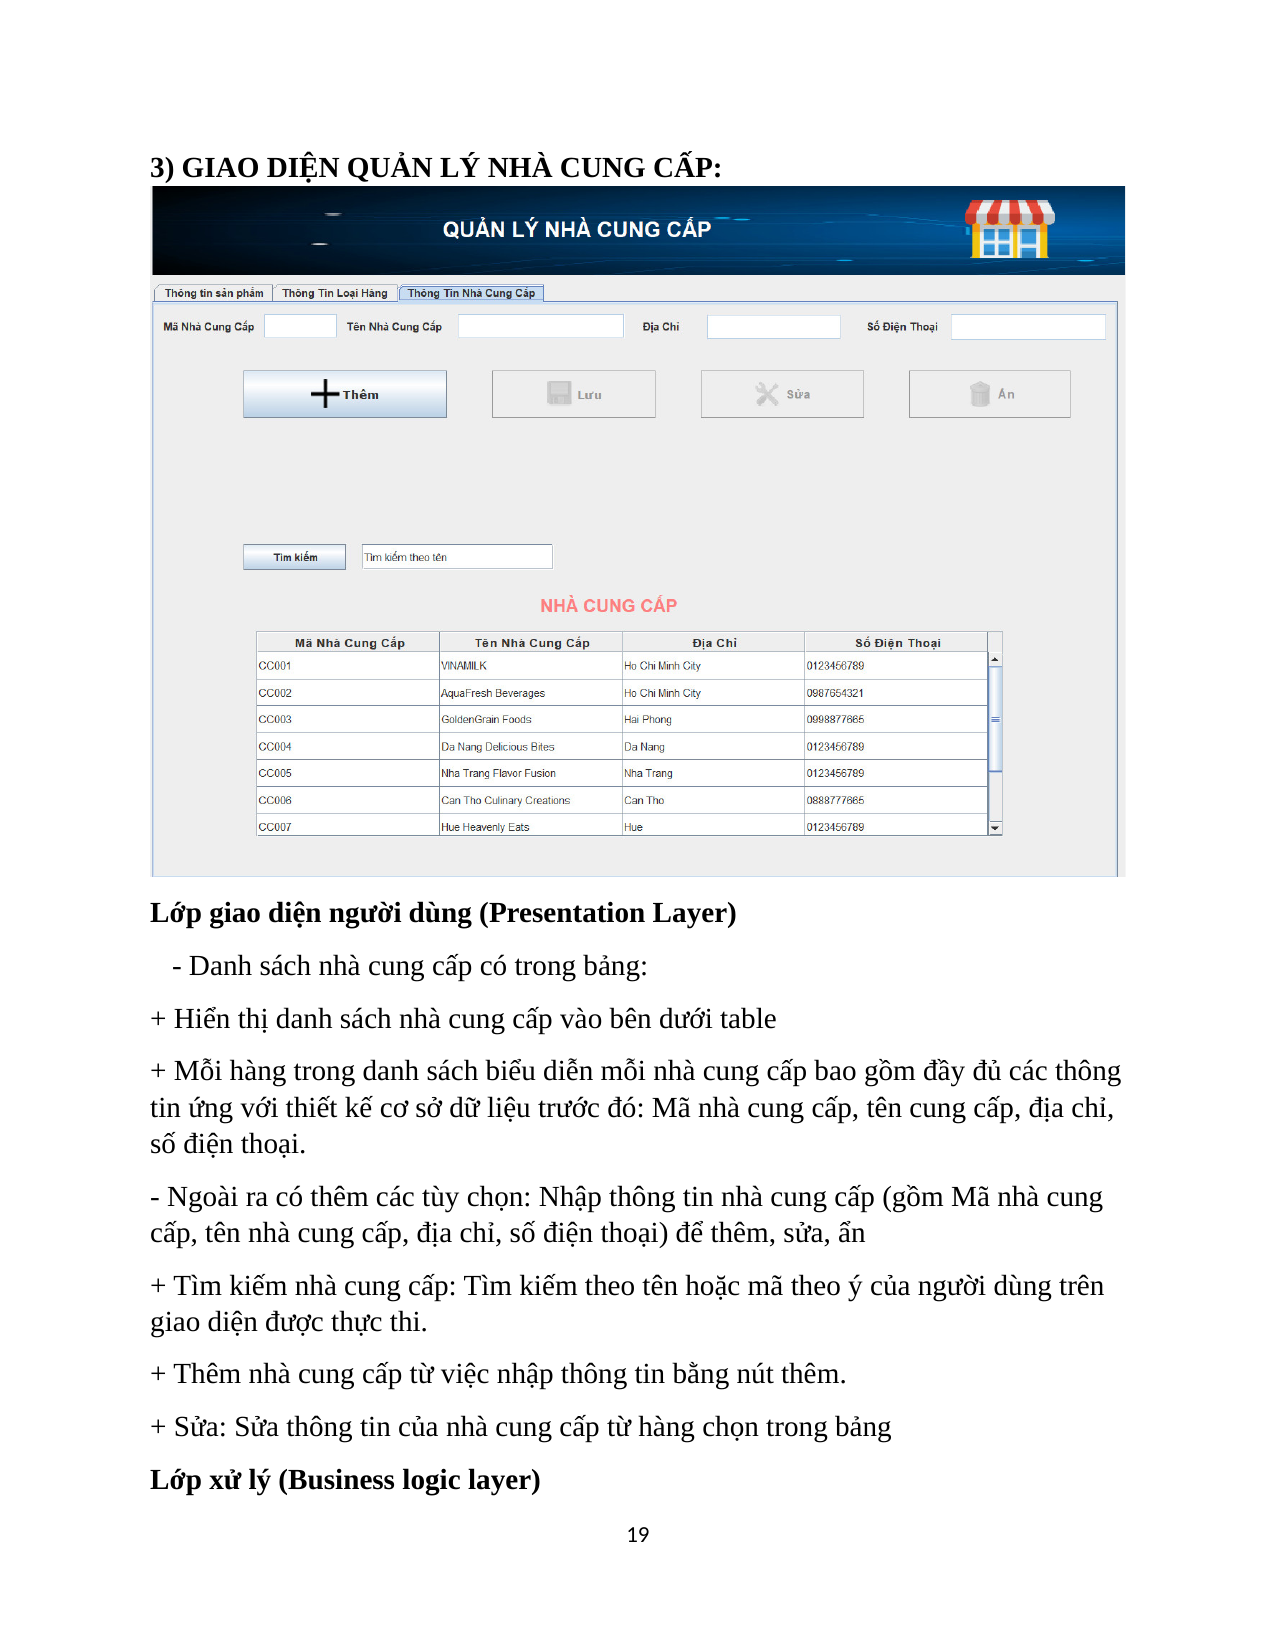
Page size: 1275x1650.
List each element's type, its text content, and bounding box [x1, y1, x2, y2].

text + Tìm kiếm nhà cung cấp: Tìm kiếm theo tên hoặc mã theo ý của người dùng trên giao diện được thực thi. [150, 1268, 1125, 1337]
subtitle 3) GIAO DIỆN QUẢN LÝ NHÀ CUNG CẤP: [150, 150, 1125, 183]
text + Hiển thị danh sách nhà cung cấp vào bên dưới table [150, 1001, 1125, 1034]
text + Thêm nhà cung cấp từ việc nhập thông tin bằng nút thêm. [150, 1357, 1125, 1390]
text - Danh sách nhà cung cấp có trong bảng: [150, 948, 1125, 981]
text Lớp giao diện người dùng (Presentation Layer) [150, 895, 1125, 929]
text Lớp xử lý (Business logic layer) [150, 1462, 1125, 1496]
text + Mỗi hàng trong danh sách biểu diễn mỗi nhà cung cấp bao gồm đầy đủ các thông tin ứng với thiết kế cơ sở dữ liệu trước đó: Mã nhà cung cấp, tên cung cấp, địa chỉ, số điện thoại. [150, 1053, 1125, 1159]
text + Sửa: Sửa thông tin của nhà cung cấp từ hàng chọn trong bảng [150, 1409, 1125, 1443]
text - Ngoài ra có thêm các tùy chọn: Nhập thông tin nhà cung cấp (gồm Mã nhà cung cấp, tên nhà cung cấp, địa chỉ, số điện thoại) để thêm, sửa, ẩn [150, 1179, 1125, 1248]
picture [150, 186, 1125, 877]
